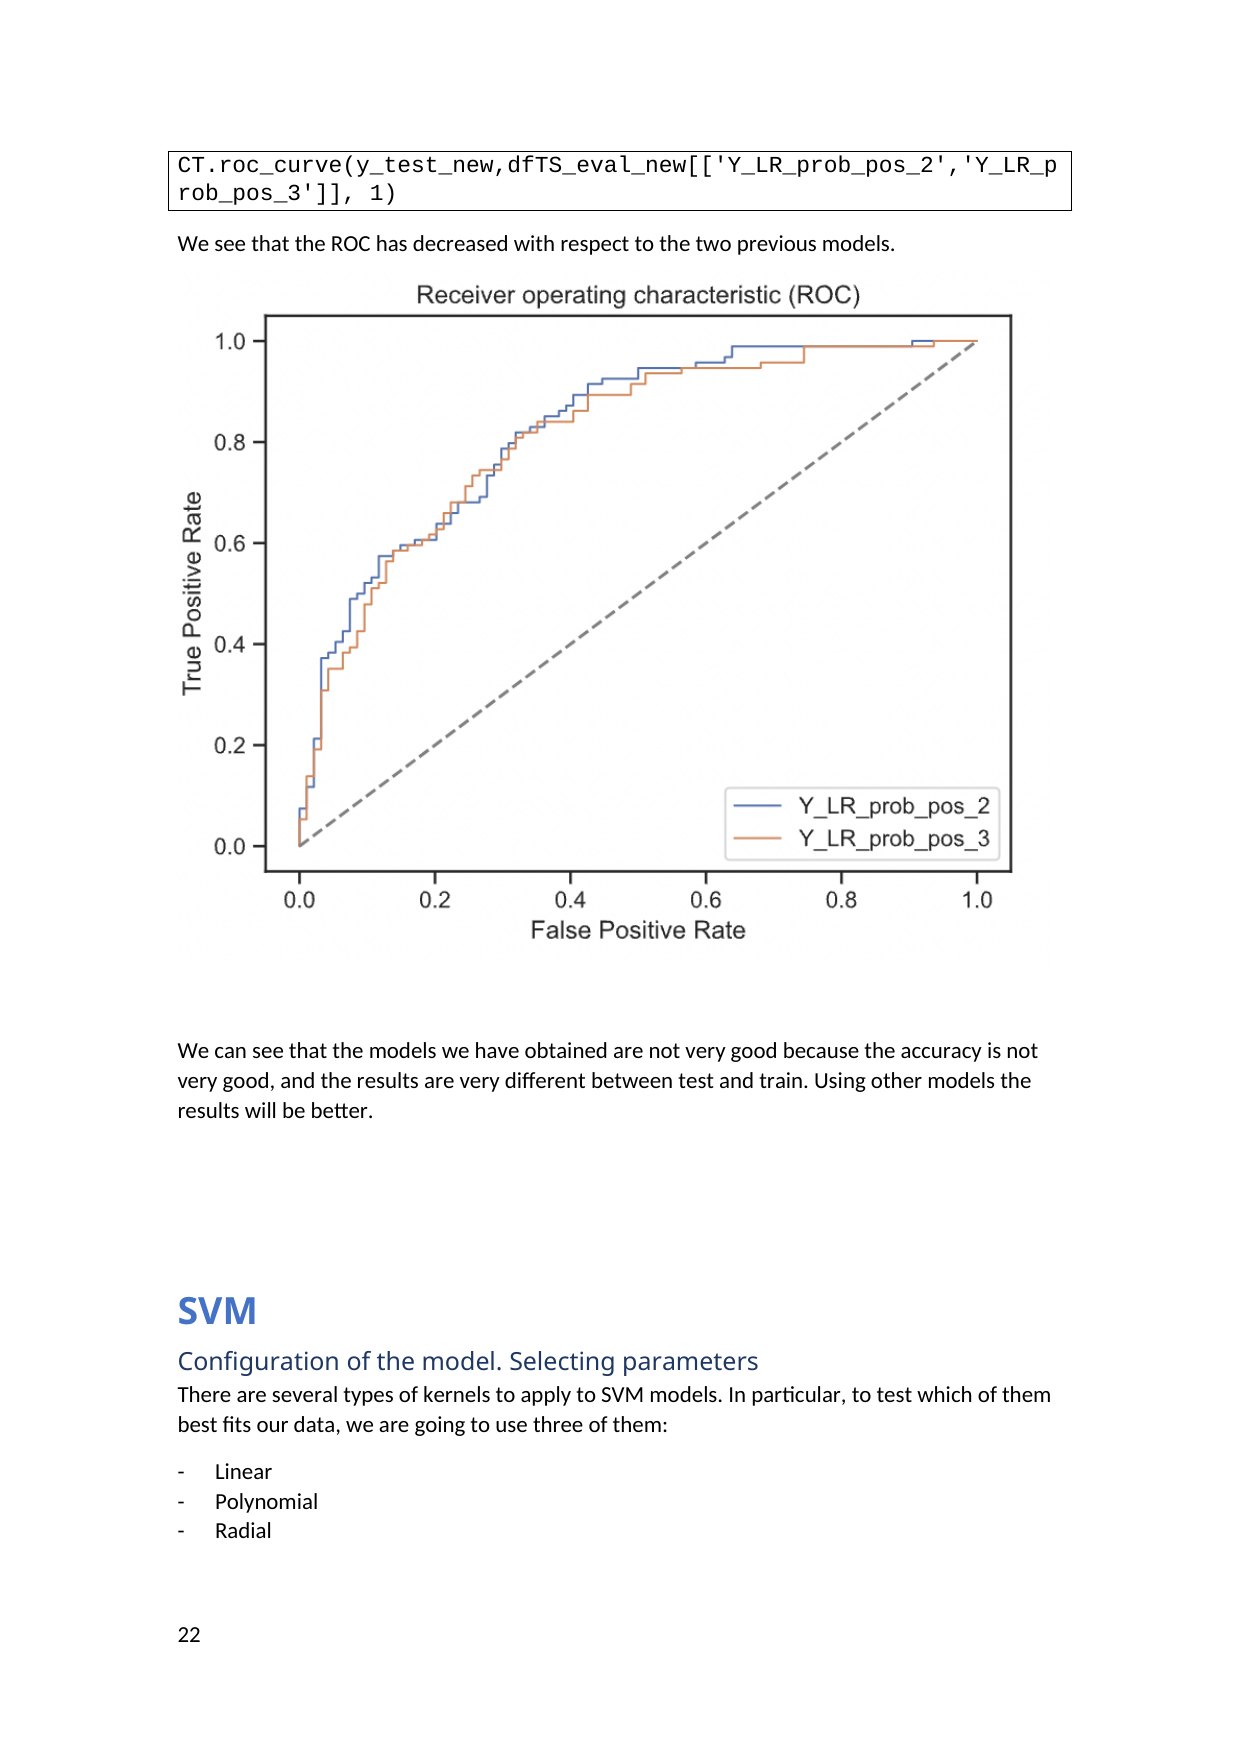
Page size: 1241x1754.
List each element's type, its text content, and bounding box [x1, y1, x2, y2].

list Radial [177, 1517, 1063, 1545]
text There are several types of kernels to apply to SVM models. In particular, to test which of them best fits our data, we are going to use three of them: [177, 1380, 1063, 1438]
subtitle SVM [177, 1284, 1063, 1335]
picture [176, 270, 1052, 969]
text We see that the ROC has decreased with respect to the two previous models. [177, 229, 1063, 257]
list Polynomial [177, 1487, 1063, 1515]
text We can see that the models we have obtained are not very good because the accuracy is not very good, and the results are very different between test and train. Using other models the results will be better. [177, 1036, 1063, 1125]
subtitle Configuration of the model. Selecting parameters [177, 1343, 1063, 1377]
text CT.roc_curve(y_test_new,dfTS_eval_new[['Y_LR_prob_pos_2','Y_LR_prob_pos_3']], 1) [169, 152, 1071, 210]
list Linear [177, 1457, 1063, 1485]
